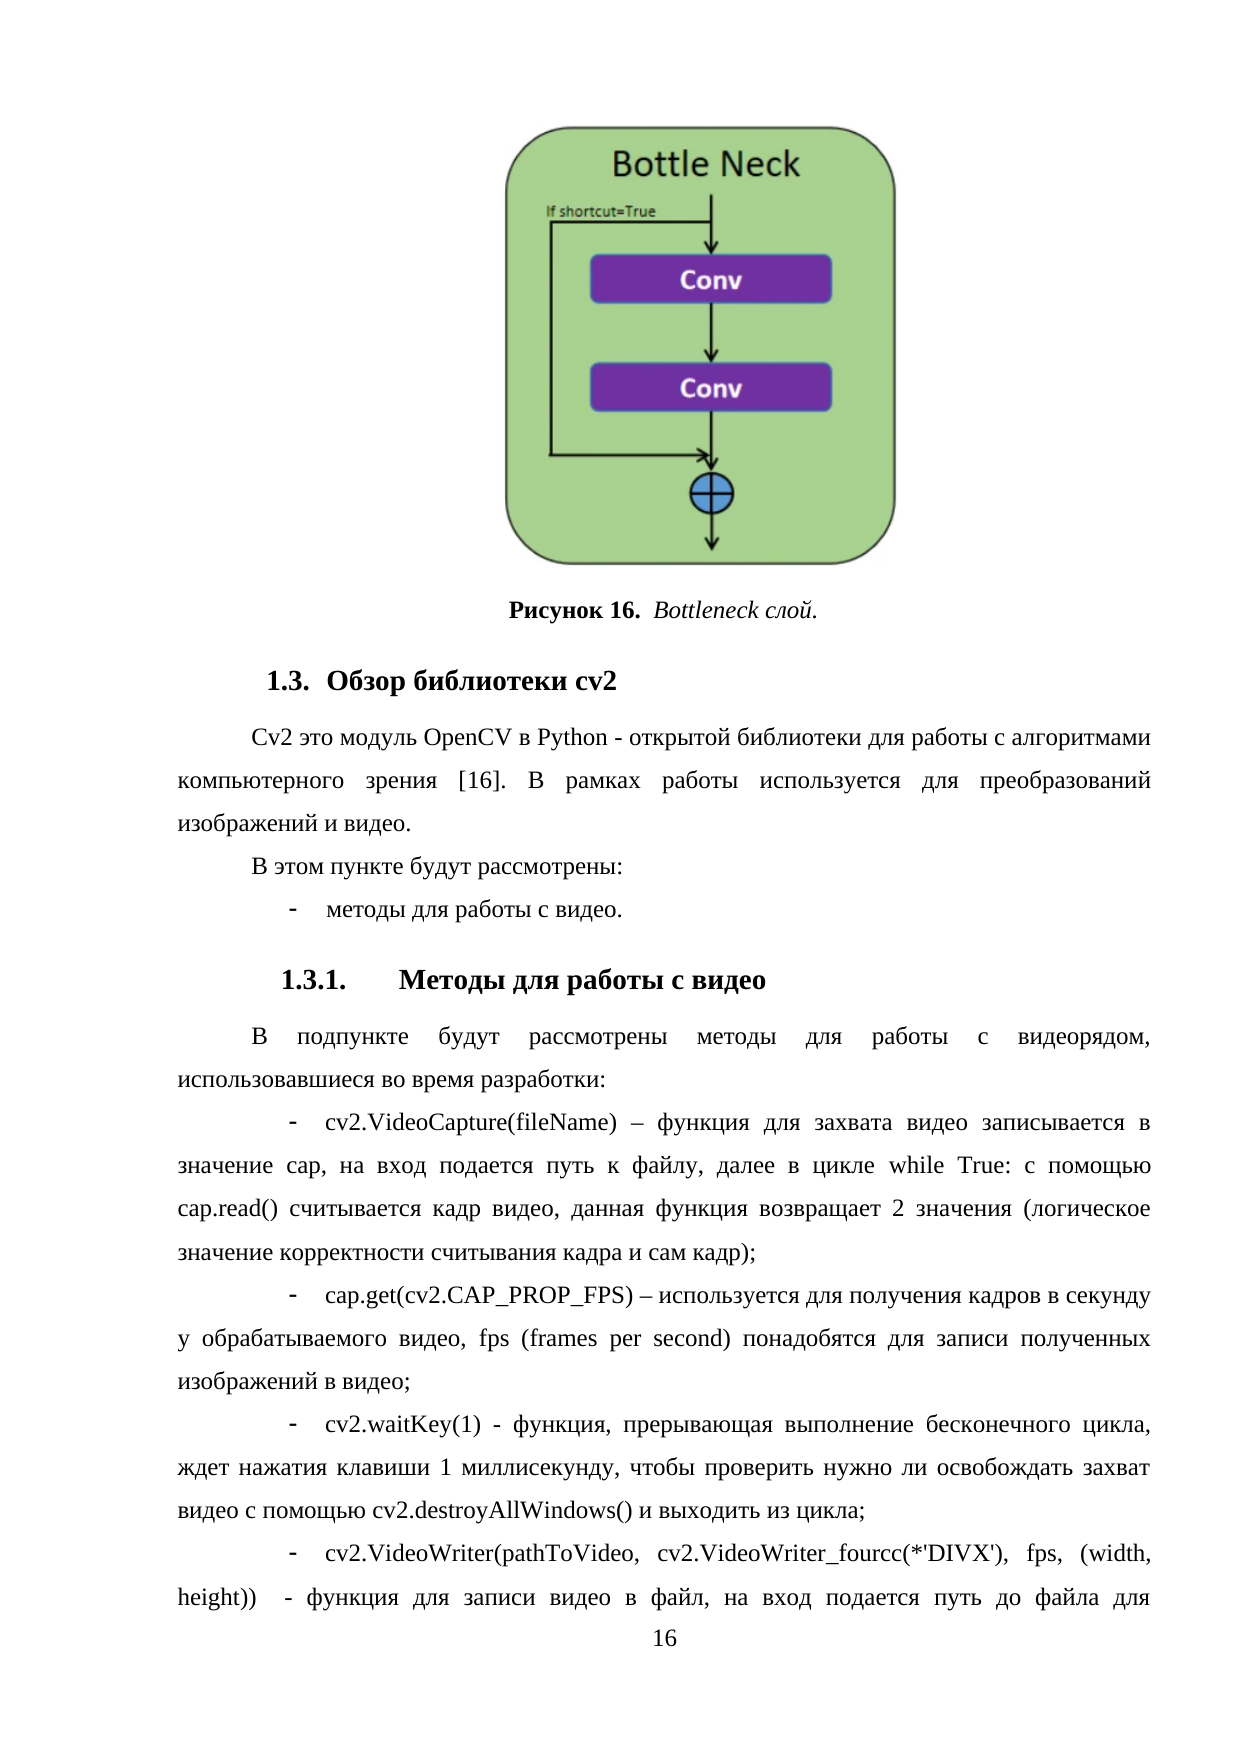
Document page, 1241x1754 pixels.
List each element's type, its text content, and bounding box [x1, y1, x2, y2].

list Методы для работы с видео [177, 962, 1152, 996]
list cv2.waitKey(1) - функция, прерывающая выполнение бесконечного цикла, ждет нажатия клавиши 1 миллисекунду, чтобы проверить нужно ли освобождать захват видео с помощью cv2.destroyAllWindows() и выходить из цикла; [177, 1409, 1152, 1524]
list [177, 1538, 1152, 1610]
list cv2.VideoCapture(fileName) – функция для захвата видео записывается в значение cap, на вход подается путь к файлу, далее в цикле while True: с помощью cap.read() считывается кадр видео, данная функция возвращает 2 значения (логическое значение корректности считывания кадра и сам кадр); [177, 1107, 1152, 1265]
text Рисунок 16. Bottleneck слой. [177, 595, 1152, 624]
text В подпункте будут рассмотрены методы для работы с видеорядом, использовавшиеся во время разработки: [177, 1021, 1152, 1093]
text Cv2 это модуль OpenCV в Python - открытой библиотеки для работы с алгоритмами компьютерного зрения [16]. В рамках работы используется для преобразований изображений и видео. [177, 722, 1152, 837]
list методы для работы с видео. [288, 894, 1152, 923]
list Обзор библиотеки cv2 [266, 663, 1152, 697]
list cap.get(cv2.CAP_PROP_FPS) – используется для получения кадров в секунду у обрабатываемого видео, fps (frames per second) понадобятся для записи полученных изображений в видео; [177, 1280, 1152, 1395]
picture [488, 118, 914, 581]
text В этом пункте будут рассмотрены: [177, 851, 1152, 880]
